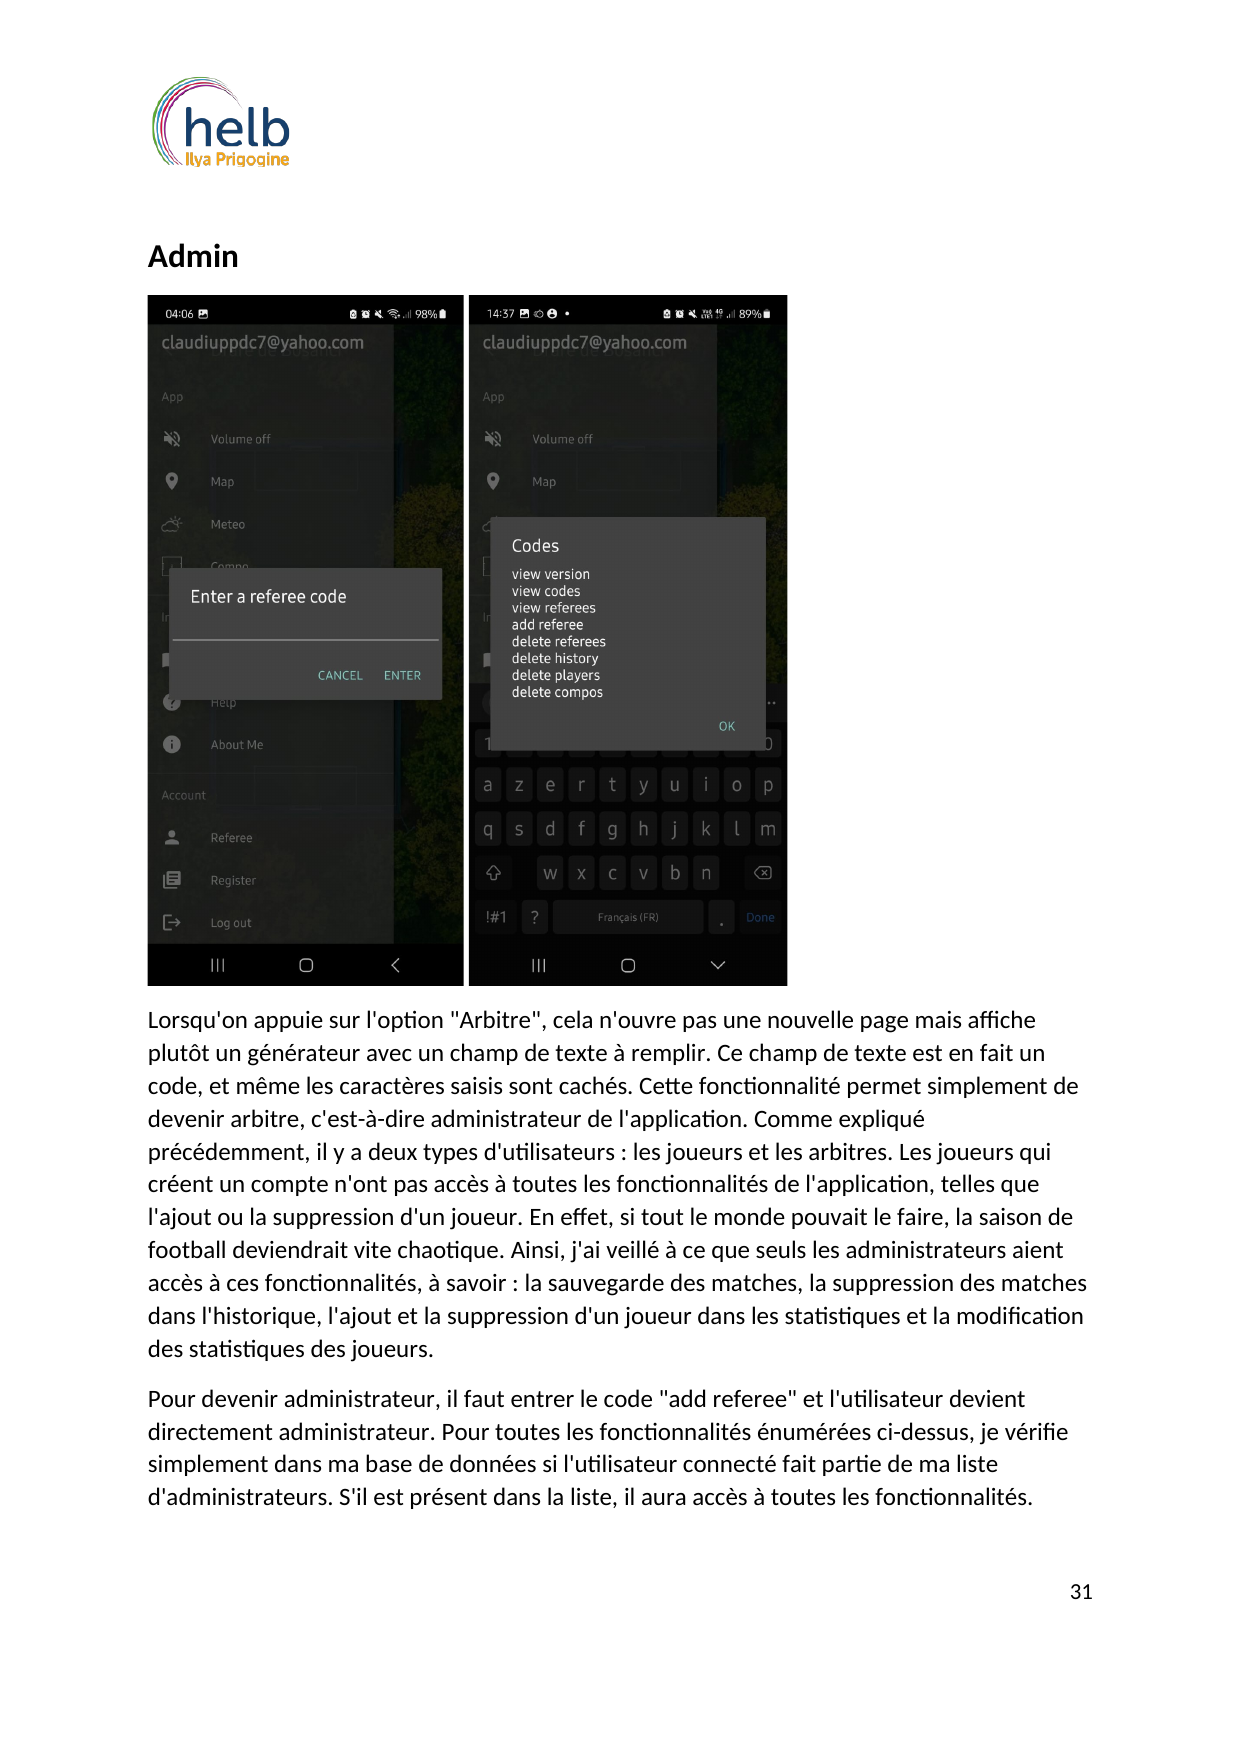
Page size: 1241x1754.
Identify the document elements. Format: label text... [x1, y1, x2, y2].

picture [147, 73, 296, 167]
text Pour devenir administrateur, il faut entrer le code "add referee" et l'utilisateur devient directement administrateur. Pour toutes les fonctionnalités énumérées ci-dessus, je vérifie simplement dans ma base de données si l'utilisateur connecté fait partie de ma liste d'administrateurs. S'il est présent dans la liste, il aura accès à toutes les fonctionnalités. [148, 1383, 1093, 1512]
text Lorsqu'on appuie sur l'option "Arbitre", cela n'ouvre pas une nouvelle page mais affiche plutôt un générateur avec un champ de texte à remplir. Ce champ de texte est en fait un code, et même les caractères saisis sont cachés. Cette fonctionnalité permet simplement de devenir arbitre, c'est-à-dire administrateur de l'application. Comme expliqué précédemment, il y a deux types d'utilisateurs : les joueurs et les arbitres. Les joueurs qui créent un compte n'ont pas accès à toutes les fonctionnalités de l'application, telles que l'ajout ou la suppression d'un joueur. En effet, si tout le monde pouvait le faire, la saison de football deviendrait vite chaotique. Ainsi, j'ai veillé à ce que seuls les administrateurs aient accès à ces fonctionnalités, à savoir : la sauvegarde des matches, la suppression des matches dans l'historique, l'ajout et la suppression d'un joueur dans les statistiques et la modification des statistiques des joueurs. [148, 1004, 1093, 1364]
picture [468, 295, 788, 986]
picture [147, 295, 464, 986]
text Admin [148, 234, 1093, 275]
